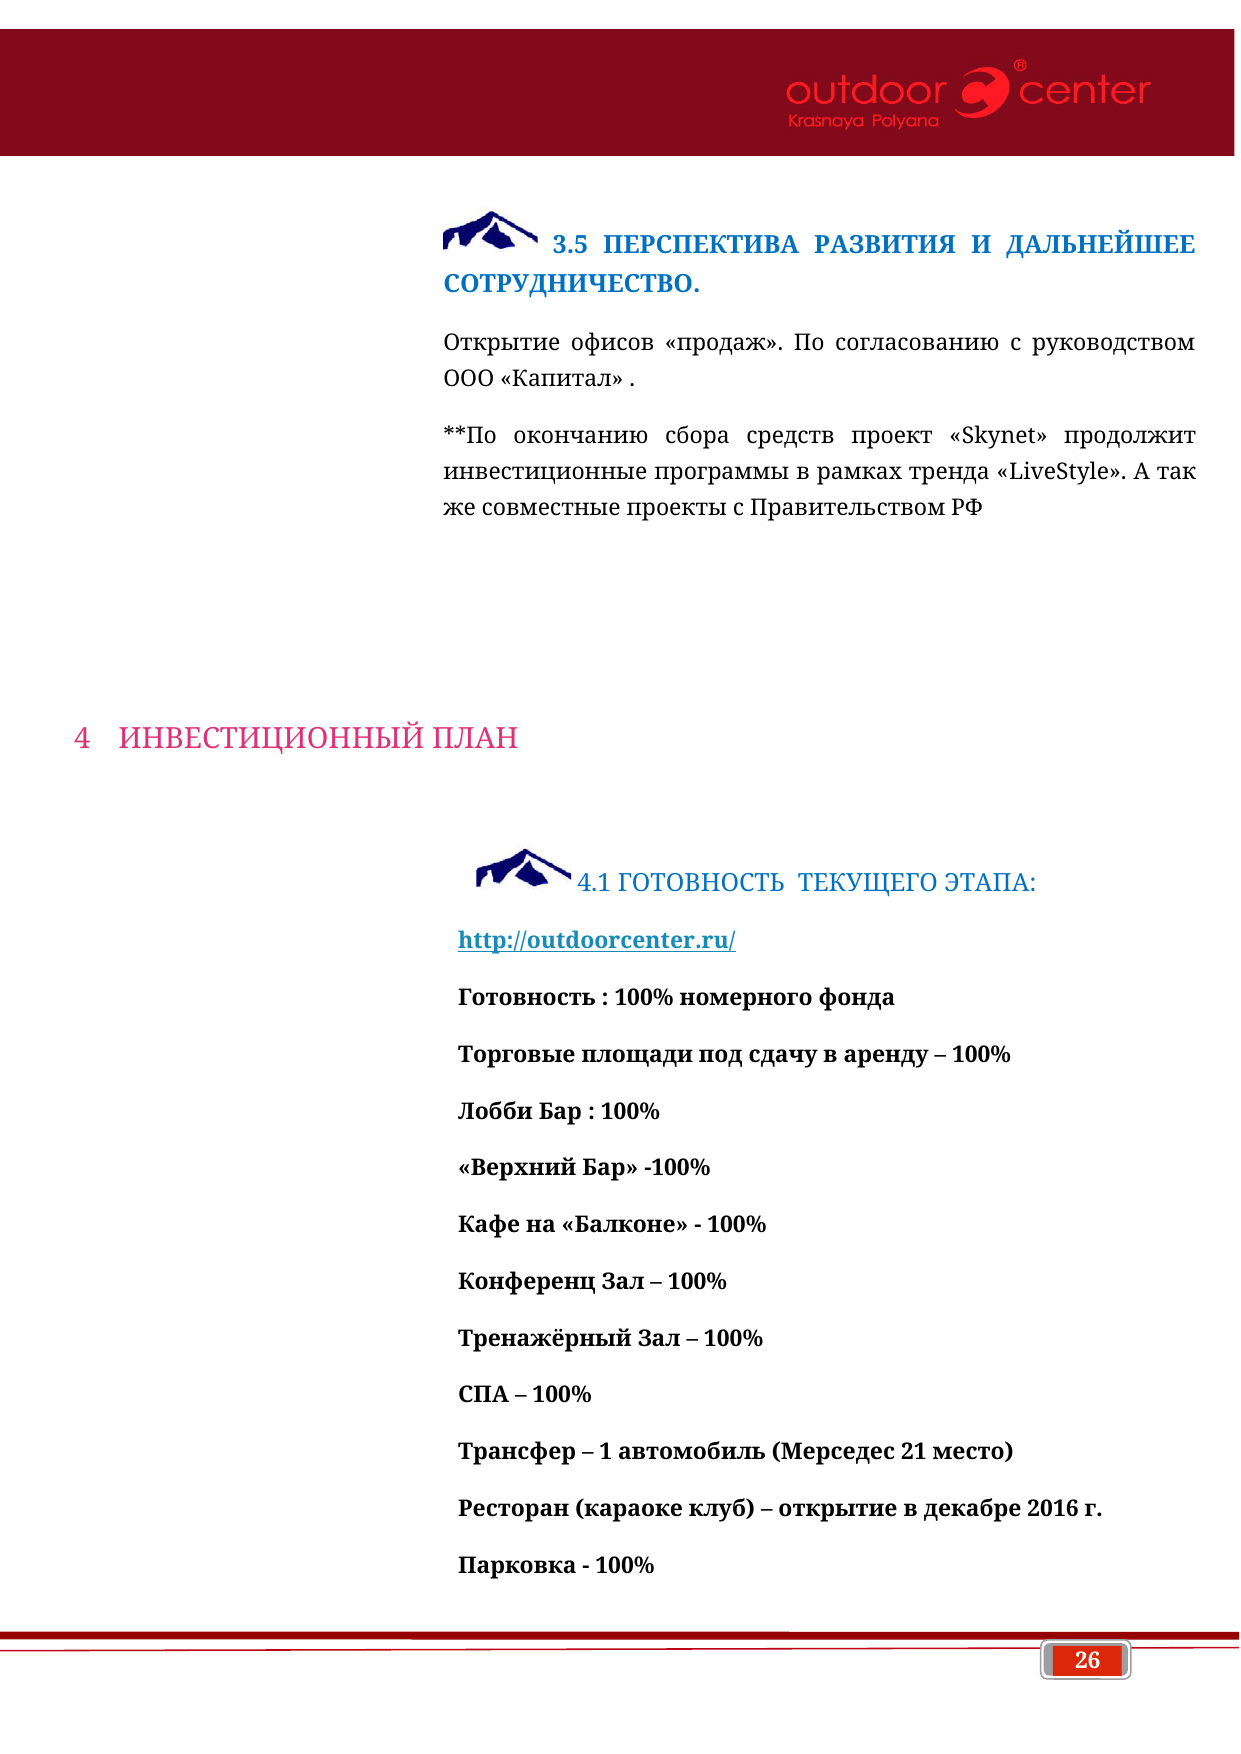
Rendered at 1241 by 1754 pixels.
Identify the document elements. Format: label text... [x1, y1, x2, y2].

text 4.1 ГОТОВНОСТЬ ТЕКУЩЕГО ЭТАПА: [0, 844, 1196, 898]
text 3.5 ПЕРСПЕКТИВА РАЗВИТИЯ И ДАЛЬНЕЙШЕЕ СОТРУДНИЧЕСТВО. [443, 207, 1196, 300]
text Тренажёрный Зал – 100% [458, 1322, 1196, 1353]
text «Верхний Бар» -100% [458, 1151, 1196, 1183]
text Открытие офисов «продаж». По согласованию с руководством ООО «Капитал» . [443, 326, 1196, 393]
picture [443, 206, 538, 254]
text Кафе на «Балконе» - 100% [458, 1208, 1196, 1239]
text Трансфер – 1 автомобиль (Мерседес 21 место) [458, 1435, 1196, 1466]
text Лобби Бар : 100% [458, 1094, 1196, 1126]
text **По окончанию сбора средств проект «Skynet» продолжит инвестиционные программы в рамках тренда «LiveStyle». А так же совместные проекты с Правительством РФ [443, 419, 1196, 522]
text Парковка - 100% [458, 1549, 1196, 1580]
text Ресторан (караоке клуб) – открытие в декабре 2016 г. [458, 1492, 1196, 1523]
text СПА – 100% [458, 1378, 1196, 1410]
text Готовность : 100% номерного фонда [458, 981, 1196, 1012]
list ИНВЕСТИЦИОННЫЙ ПЛАН [74, 718, 1196, 757]
picture [476, 844, 572, 891]
text Конференц Зал – 100% [458, 1265, 1196, 1296]
picture [0, 29, 1235, 156]
text http://outdoorcenter.ru/ [458, 924, 1196, 956]
text Торговые площади под сдачу в аренду – 100% [458, 1038, 1196, 1069]
